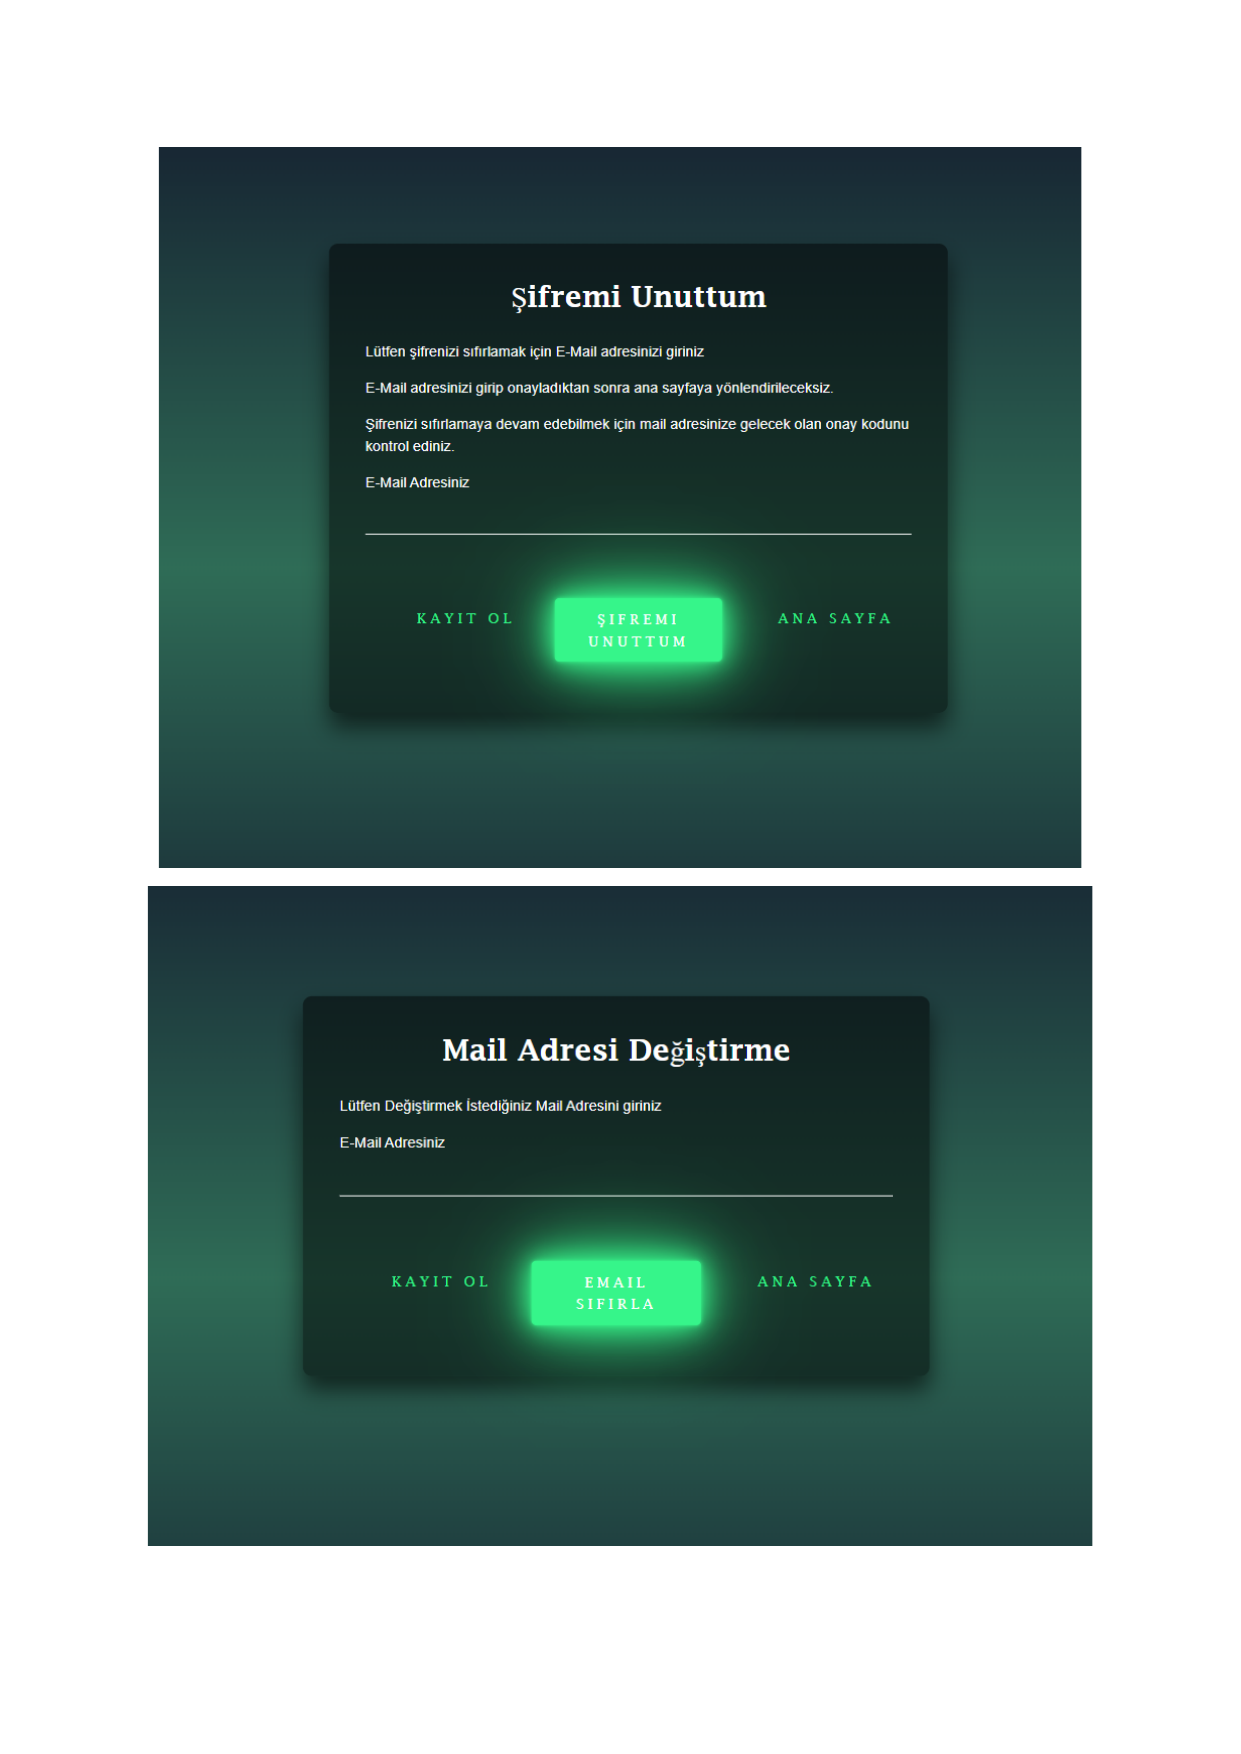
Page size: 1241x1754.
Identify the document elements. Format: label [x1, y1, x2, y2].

picture [158, 147, 1082, 868]
picture [147, 886, 1093, 1546]
